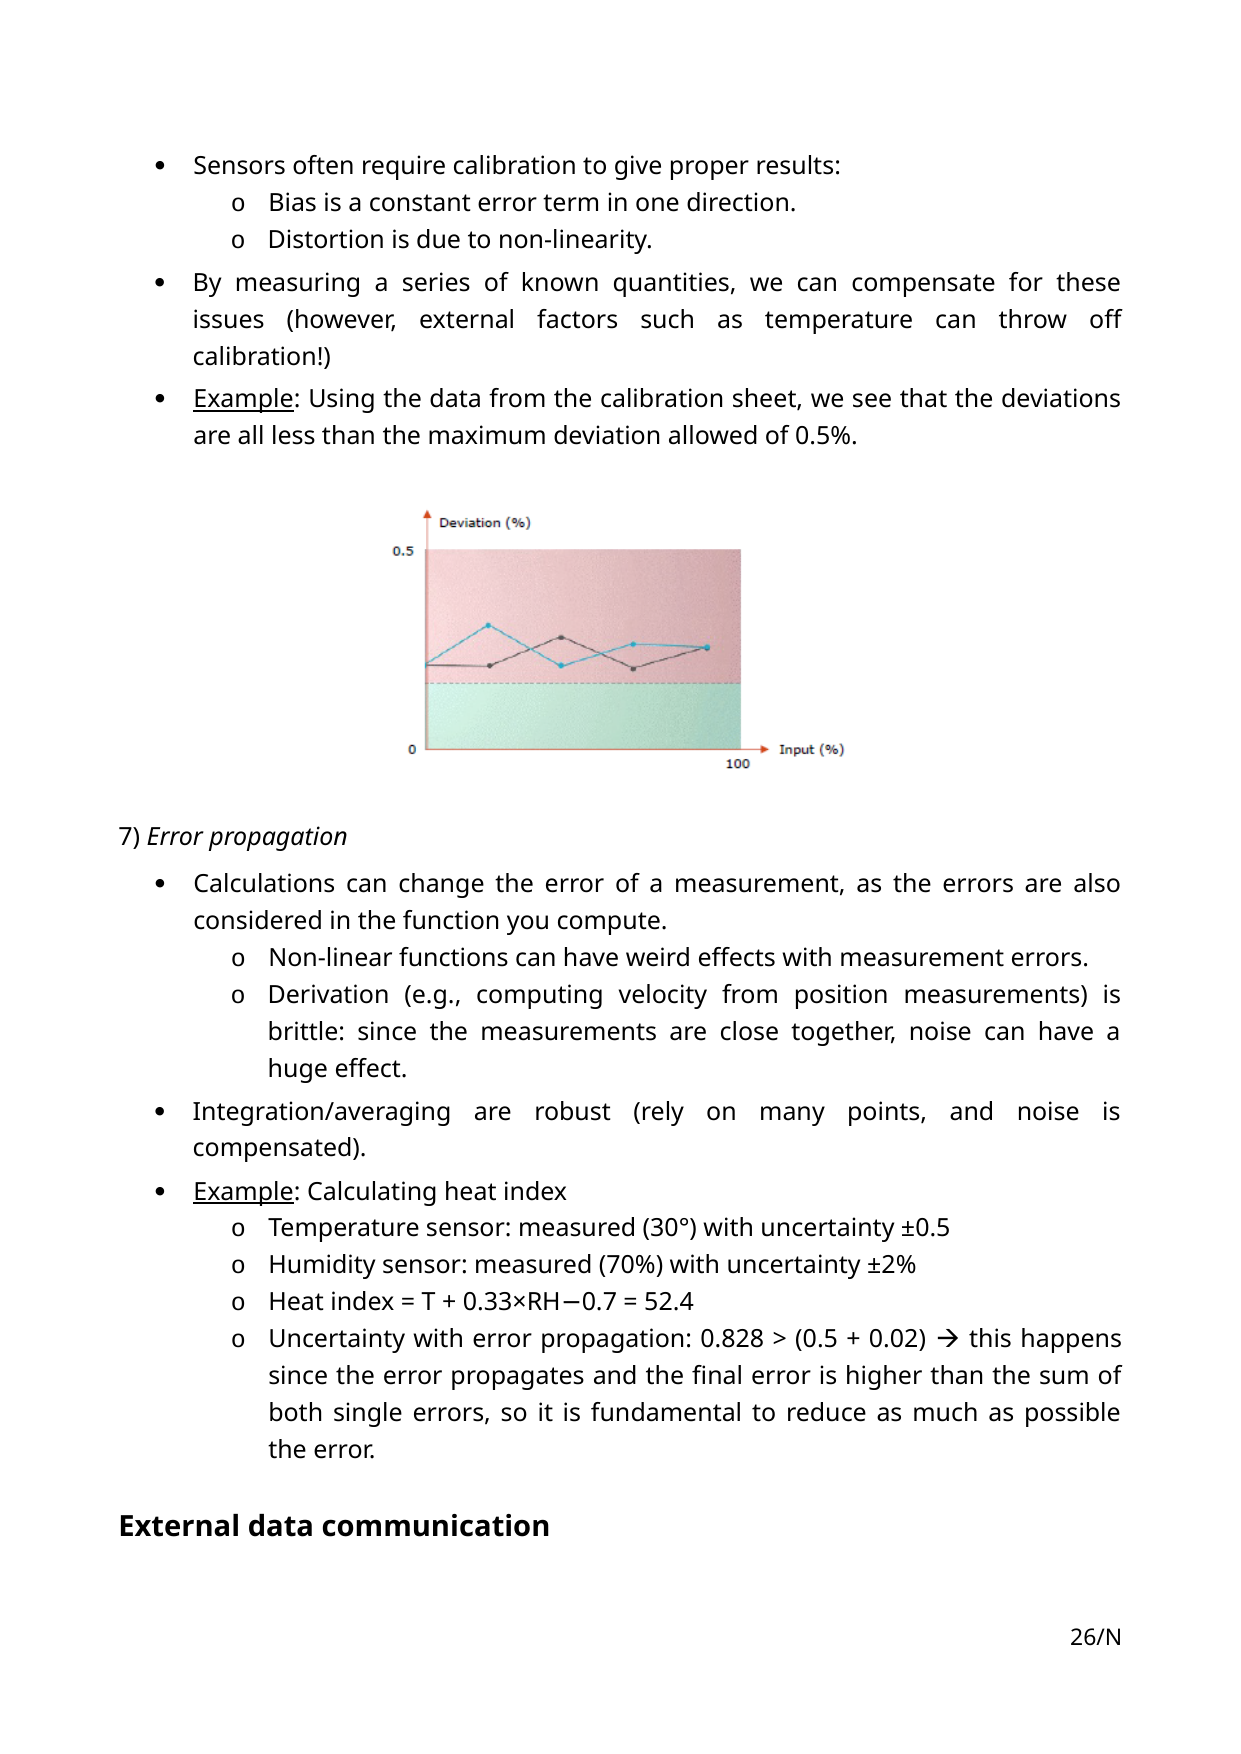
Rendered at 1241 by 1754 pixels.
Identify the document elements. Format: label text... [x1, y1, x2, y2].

list Distortion is due to non-linearity. [230, 221, 1122, 256]
list Example: Using the data from the calibration sheet, we see that the deviations are all less than the maximum deviation allowed of 0.5%. [156, 381, 1122, 452]
picture [381, 491, 859, 780]
list Non-linear functions can have weird effects with measurement errors. [231, 939, 1122, 974]
list Uncertainty with error propagation: 0.828 > (0.5 + 0.02) this happens since the error propagates and the final error is higher than the sum of both single errors, so it is fundamental to reduce as much as possible the error. [231, 1321, 1122, 1465]
text 7) Error propagation [118, 819, 1122, 853]
list By measuring a series of known quantities, we can compensate for these issues (however, external factors such as temperature can throw off calibration!) [155, 264, 1122, 372]
list Example: Calculating heat index [156, 1173, 1122, 1207]
list Humidity sensor: measured (70%) with uncertainty ±2% [231, 1247, 1122, 1281]
list Heat index = T + 0.33×RH−0.7 = 52.4 [231, 1284, 1122, 1318]
list Sensors often require calibration to give proper results: [156, 148, 1122, 182]
list Temperature sensor: measured (30°) with uncertainty ±0.5 [231, 1210, 1122, 1244]
text External data communication [118, 1505, 1122, 1544]
list Derivation (e.g., computing velocity from position measurements) is brittle: since the measurements are close together, noise can have a huge effect. [230, 977, 1122, 1084]
list Bias is a constant error term in one direction. [231, 184, 1122, 219]
list Integration/averaging are robust (rely on many points, and noise is compensated). [155, 1093, 1122, 1164]
list Calculations can change the error of a measurement, as the errors are also considered in the function you compute. [156, 866, 1122, 937]
